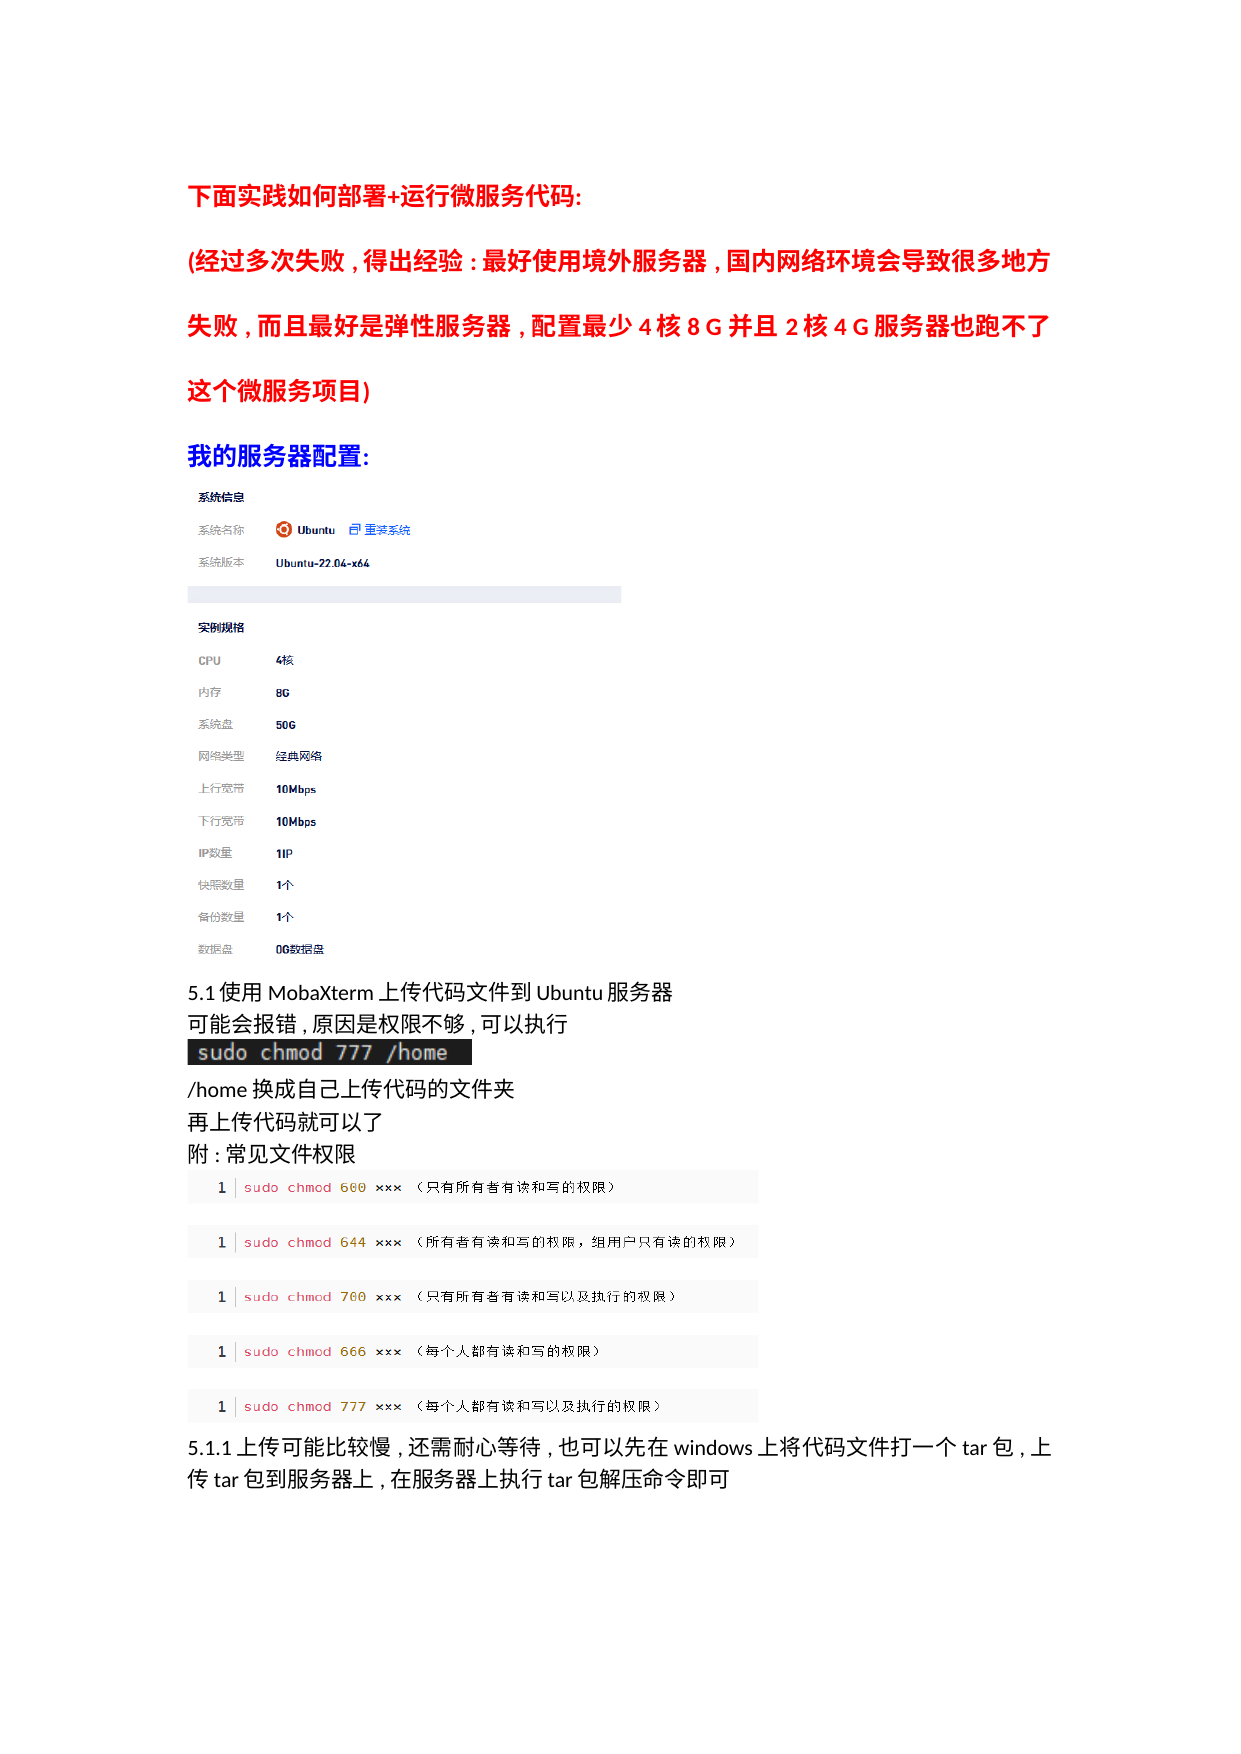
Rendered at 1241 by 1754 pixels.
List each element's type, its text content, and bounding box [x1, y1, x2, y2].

list /home 换成自己上传代码的文件夹 [187, 1072, 1053, 1104]
picture [187, 1169, 759, 1423]
list 5.1使用MobaXterm上传代码文件到Ubuntu服务器 [187, 974, 1053, 1007]
text 我的服务器配置: [187, 422, 1053, 487]
list 可能会报错 , 原因是权限不够 , 可以执行 [187, 1007, 1053, 1039]
text 下面实践如何部署+运行微服务代码: [187, 162, 1053, 227]
list 再上传代码就可以了 [187, 1104, 1053, 1137]
list 5.1.1上传可能比较慢 , 还需耐心等待 , 也可以先在windows上将代码文件打一个tar包 , 上传tar包到服务器上 , 在服务器上执行tar包解压命令即可 [187, 1429, 1053, 1494]
text (经过多次失败 , 得出经验 : 最好使用境外服务器 , 国内网络环境会导致很多地方失败 , 而且最好是弹性服务器 , 配置最少4核8 G 并且 2核4 G服务器也跑不了这个微服务项目) [187, 227, 1053, 422]
list 附 : 常见文件权限 [187, 1137, 1053, 1169]
picture [187, 487, 622, 963]
picture [187, 1039, 472, 1065]
